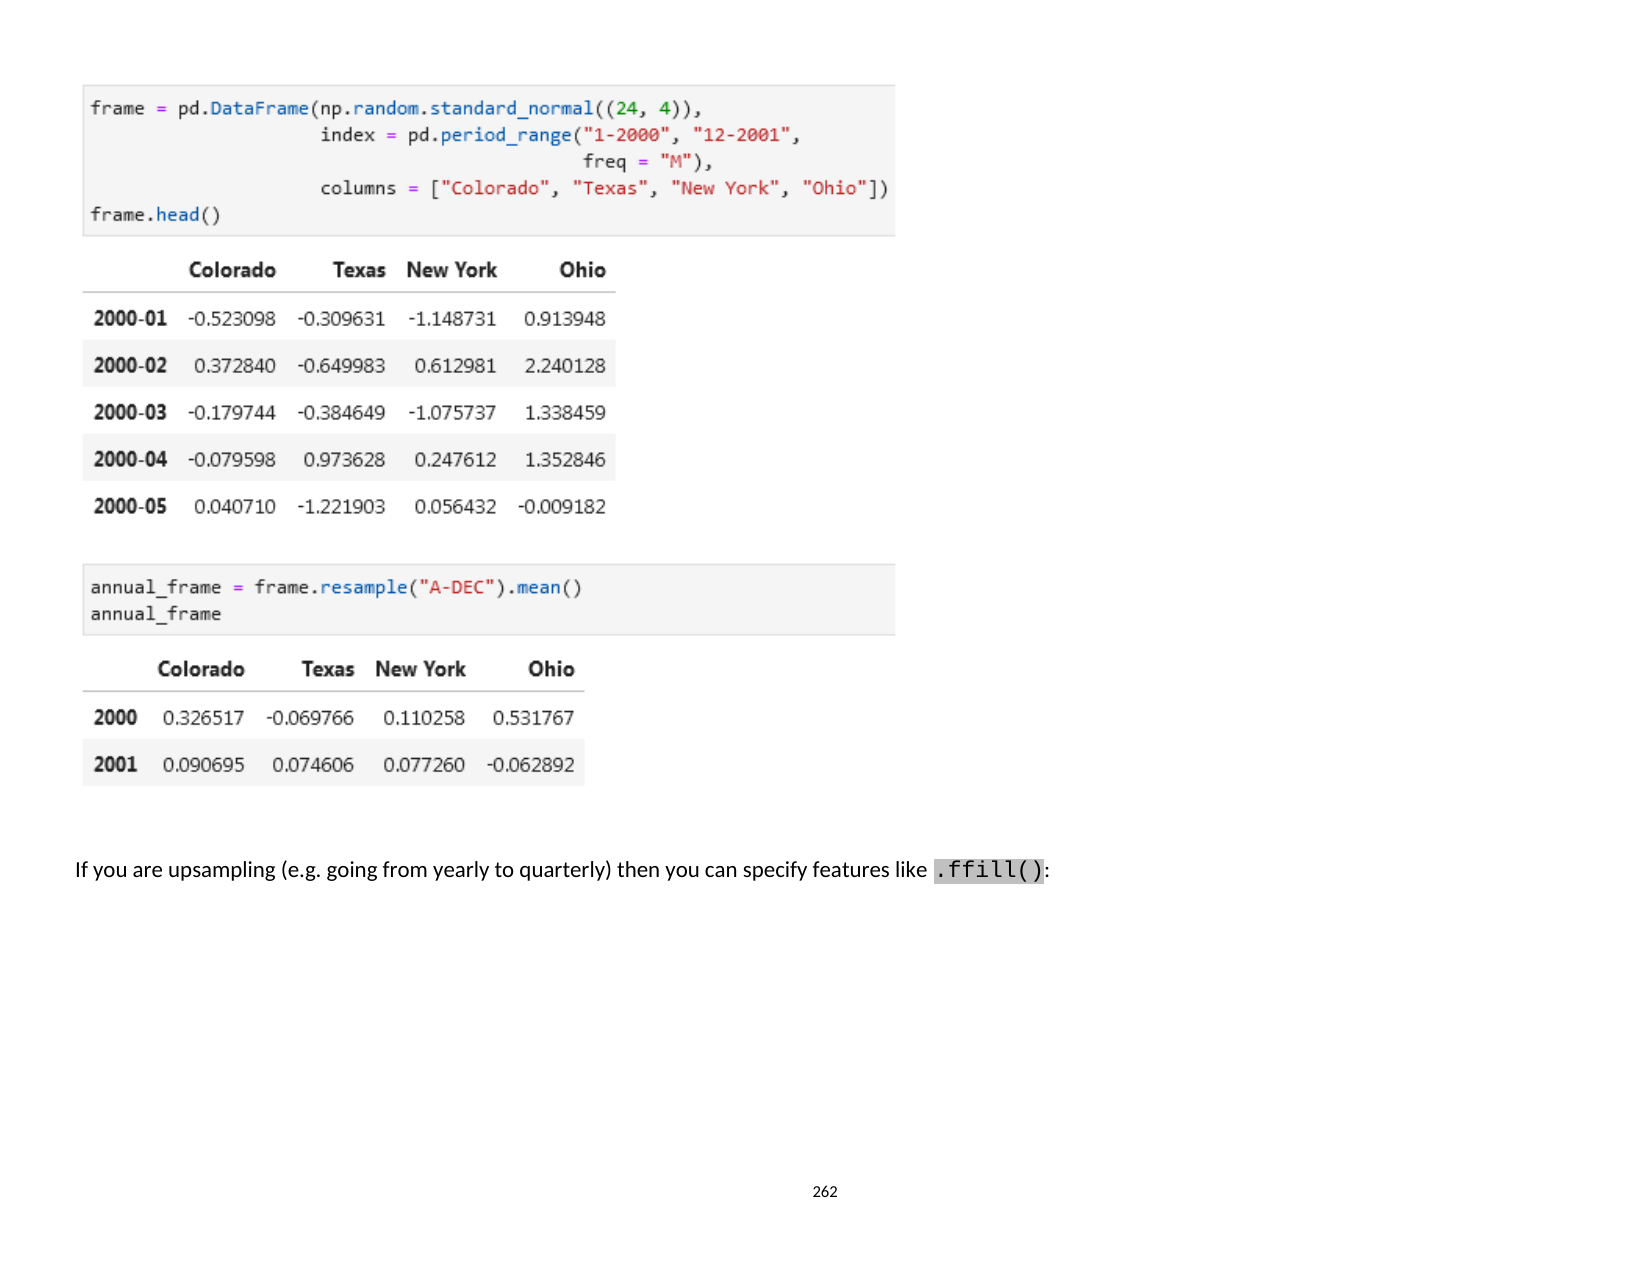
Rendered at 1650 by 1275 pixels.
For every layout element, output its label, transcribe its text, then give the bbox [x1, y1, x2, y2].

picture [75, 75, 896, 794]
text If you are upsampling (e.g. going from yearly to quarterly) then you can specify features like .ffill(): [75, 855, 1575, 884]
